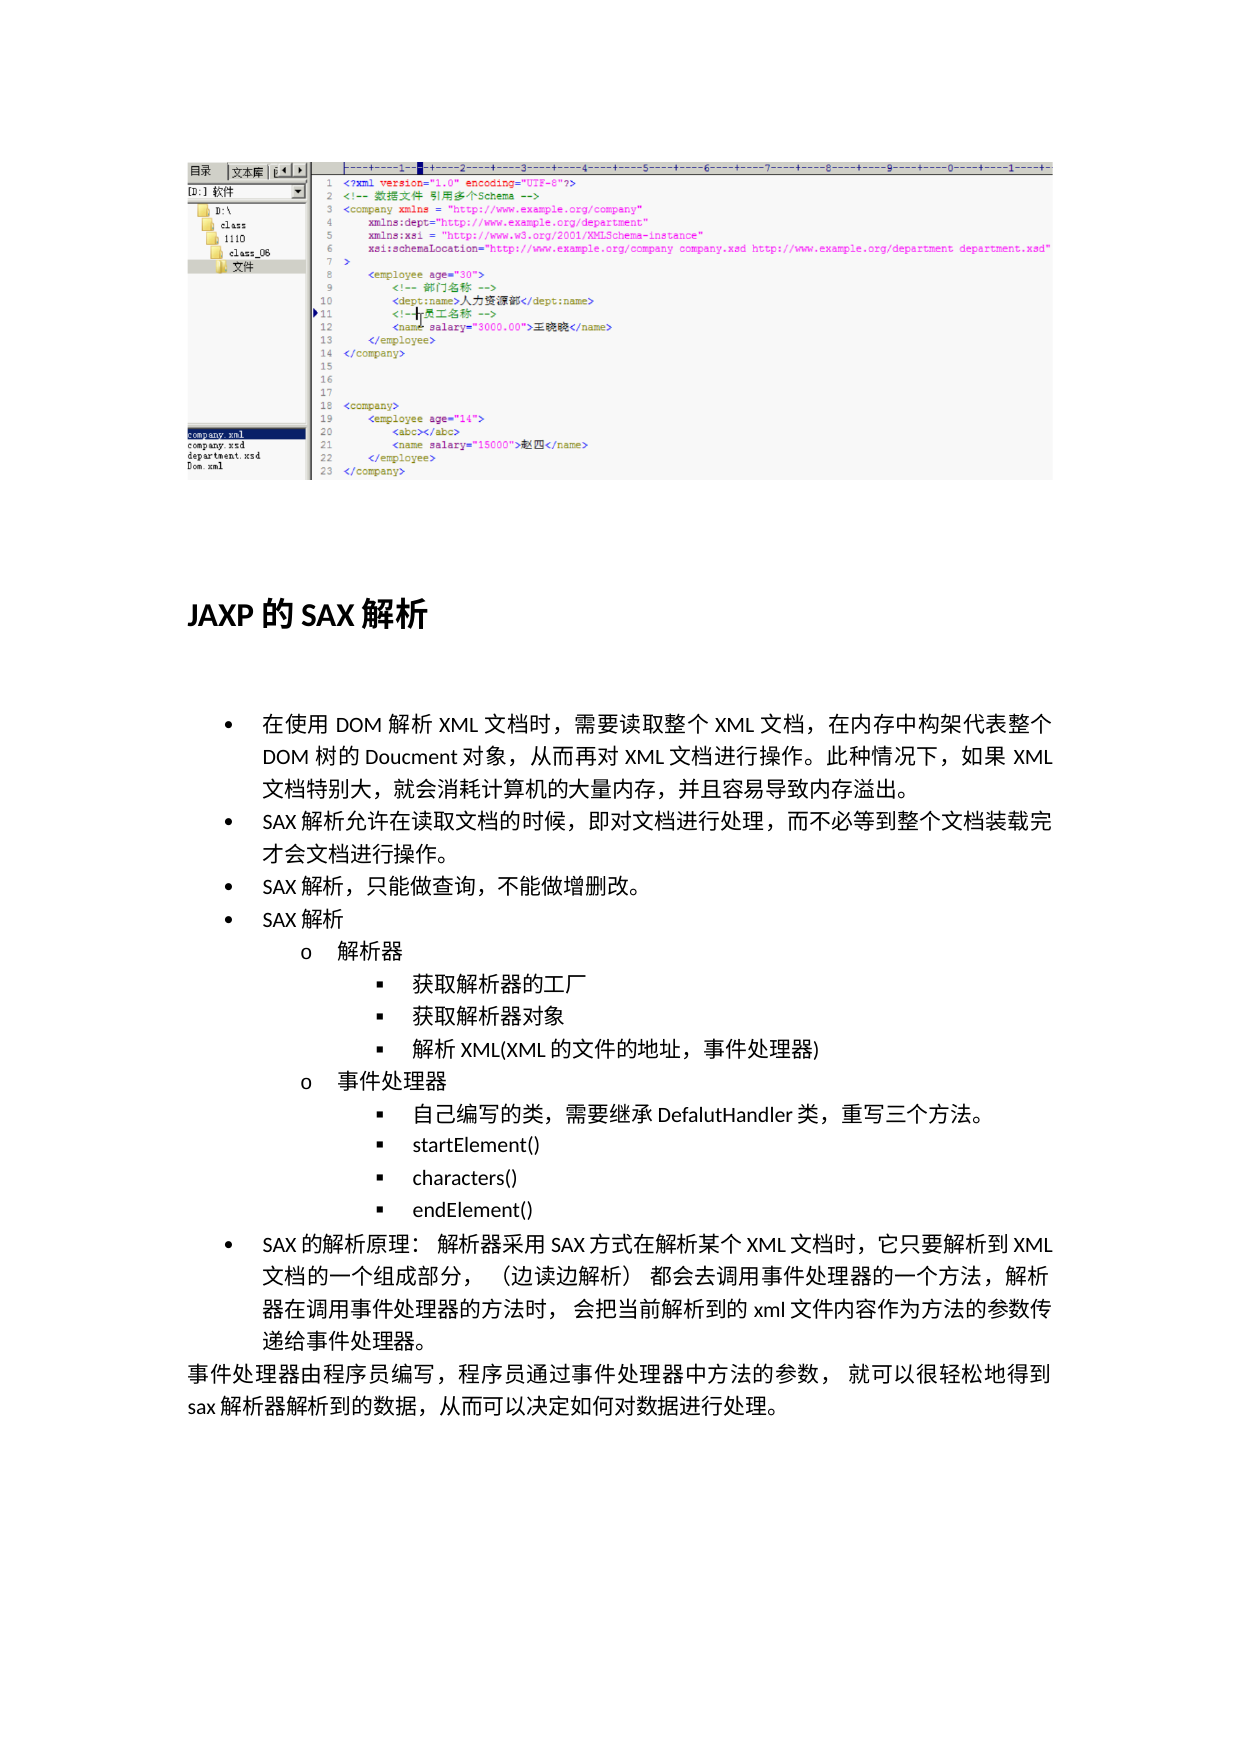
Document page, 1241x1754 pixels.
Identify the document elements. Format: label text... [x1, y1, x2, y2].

list SAX解析允许在读取文档的时候，即对文档进行处理，而不必等到整个文档装载完才会文档进行操作。 [225, 804, 1053, 869]
list 事件处理器 [300, 1064, 1053, 1096]
text 事件处理器由程序员编写，程序员通过事件处理器中方法的参数， 就可以很轻松地得到sax解析器解析到的数据，从而可以决定如何对数据进行处理。 [187, 1356, 1053, 1421]
subtitle JAXP的SAX解析 [187, 579, 1053, 644]
list 自己编写的类，需要继承DefalutHandler类，重写三个方法。 [375, 1096, 1053, 1129]
list 解析器 [300, 934, 1053, 966]
list 解析XML(XML的文件的地址，事件处理器) [375, 1031, 1053, 1064]
list SAX的解析原理： 解析器采用SAX方式在解析某个XML文档时，它只要解析到XML文档的一个组成部分， （边读边解析） 都会去调用事件处理器的一个方法，解析器在调用事件处理器的方法时， 会把当前解析到的xml文件内容作为方法的参数传递给事件处理器。 [225, 1226, 1053, 1356]
list characters() [375, 1161, 1053, 1194]
list 获取解析器对象 [375, 999, 1053, 1031]
list startElement() [375, 1129, 1053, 1161]
list endElement() [375, 1194, 1053, 1226]
list SAX解析 [225, 901, 1053, 934]
list SAX解析，只能做查询，不能做增删改。 [225, 869, 1053, 901]
list 在使用 DOM 解析 XML 文档时，需要读取整个 XML 文档，在内存中构架代表整个 DOM 树的Doucment对象，从而再对XML文档进行操作。此种情况下，如果 XML 文档特别大，就会消耗计算机的大量内存，并且容易导致内存溢出。 [225, 706, 1053, 804]
list 获取解析器的工厂 [375, 966, 1053, 999]
picture [187, 162, 1053, 480]
